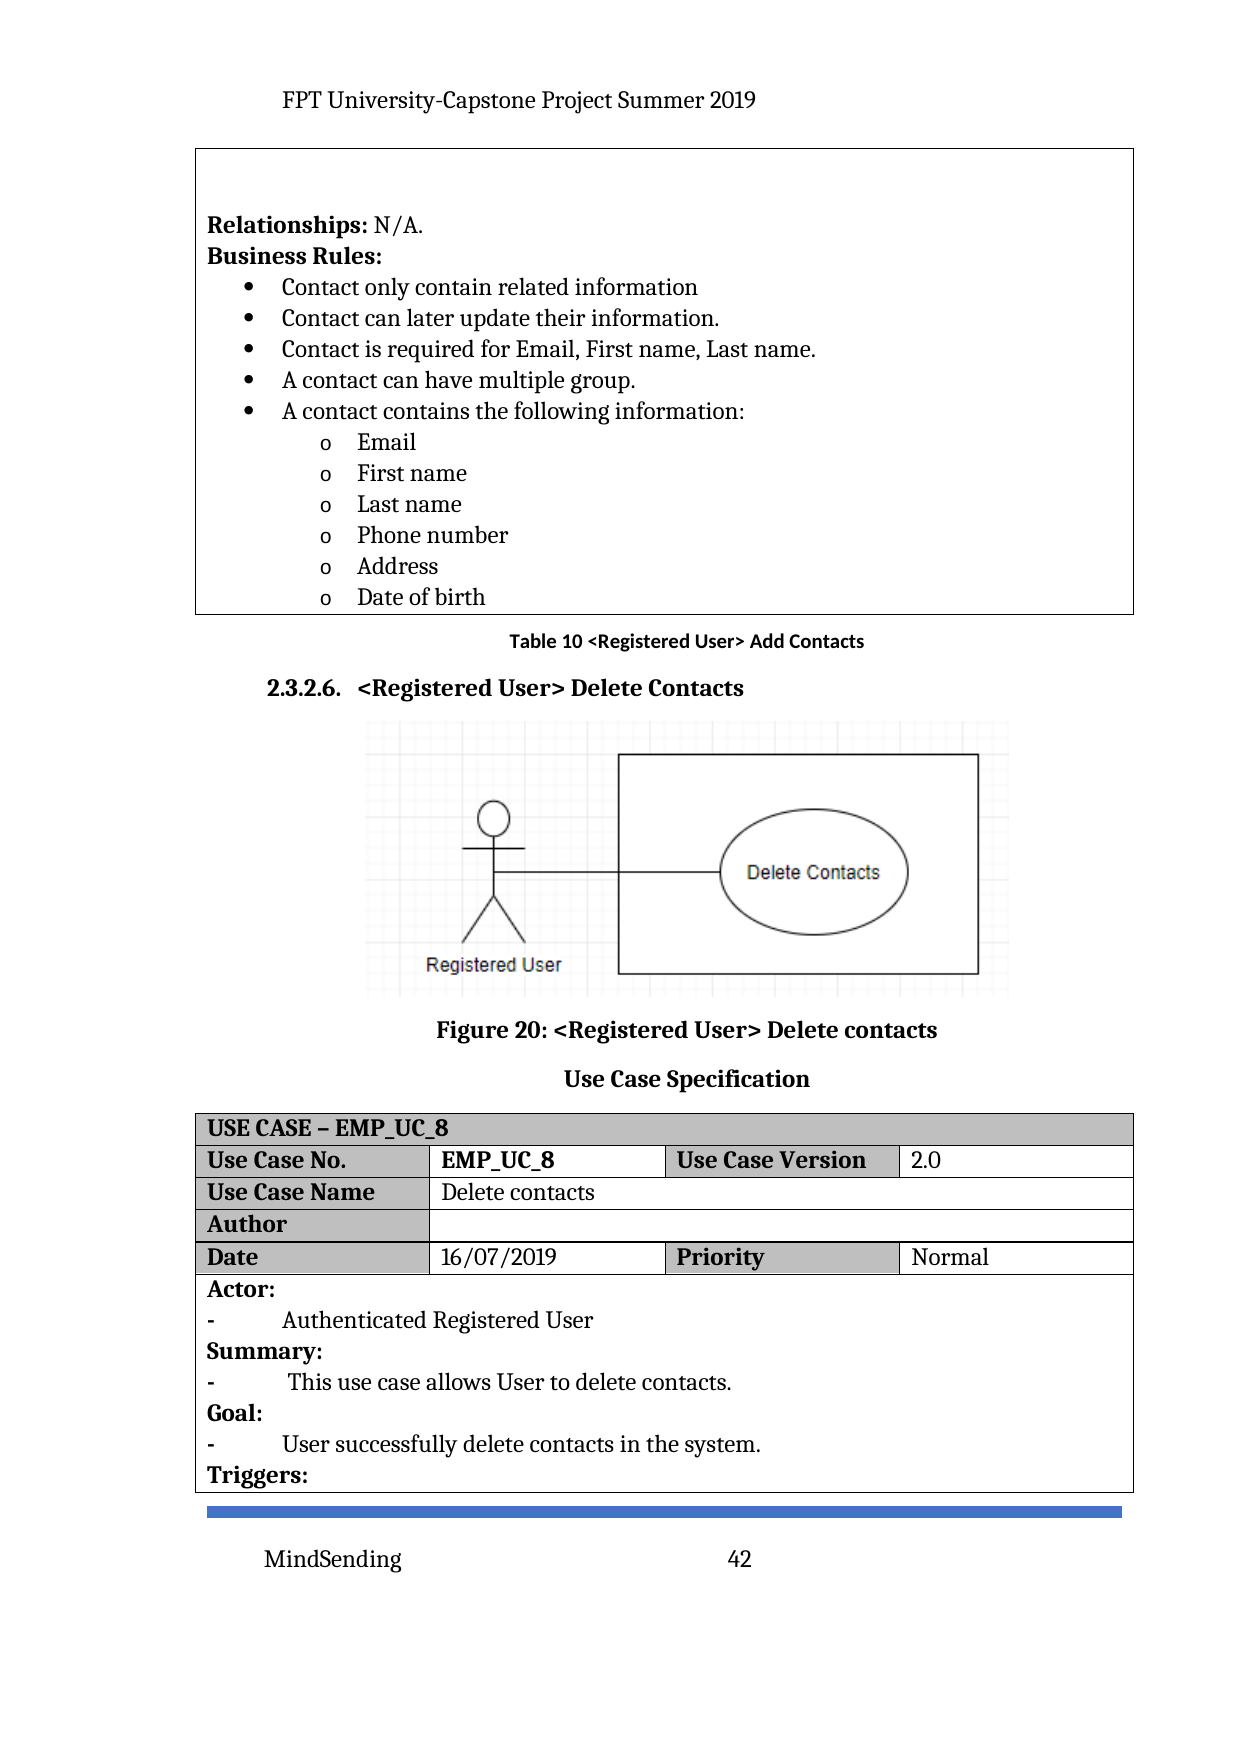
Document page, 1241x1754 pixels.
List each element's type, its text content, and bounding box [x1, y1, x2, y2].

text Figure 20: <Registered User> Delete contacts [252, 1016, 1122, 1044]
table_cell Author [196, 1210, 429, 1241]
table_cell Use Case Name [196, 1178, 429, 1209]
table_cell Delete contacts [430, 1178, 1133, 1209]
table_cell [430, 1210, 1133, 1241]
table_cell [196, 149, 1133, 614]
table_cell 16/07/2019 [430, 1243, 665, 1273]
table_cell Use Case Version [666, 1146, 899, 1177]
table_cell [196, 1275, 1133, 1492]
picture [365, 721, 1009, 997]
table_cell Date [196, 1243, 429, 1273]
table_cell EMP_UC_8 [430, 1146, 665, 1177]
table_cell Priority [666, 1243, 899, 1273]
text Use Case Specification [252, 1065, 1122, 1094]
table_cell Normal [900, 1243, 1133, 1273]
table_header USE CASE – EMP_UC_8 [196, 1114, 1133, 1145]
table_cell Use Case No. [196, 1146, 429, 1177]
subtitle <Registered User> Delete Contacts [207, 674, 1122, 703]
table_cell 2.0 [900, 1146, 1133, 1177]
